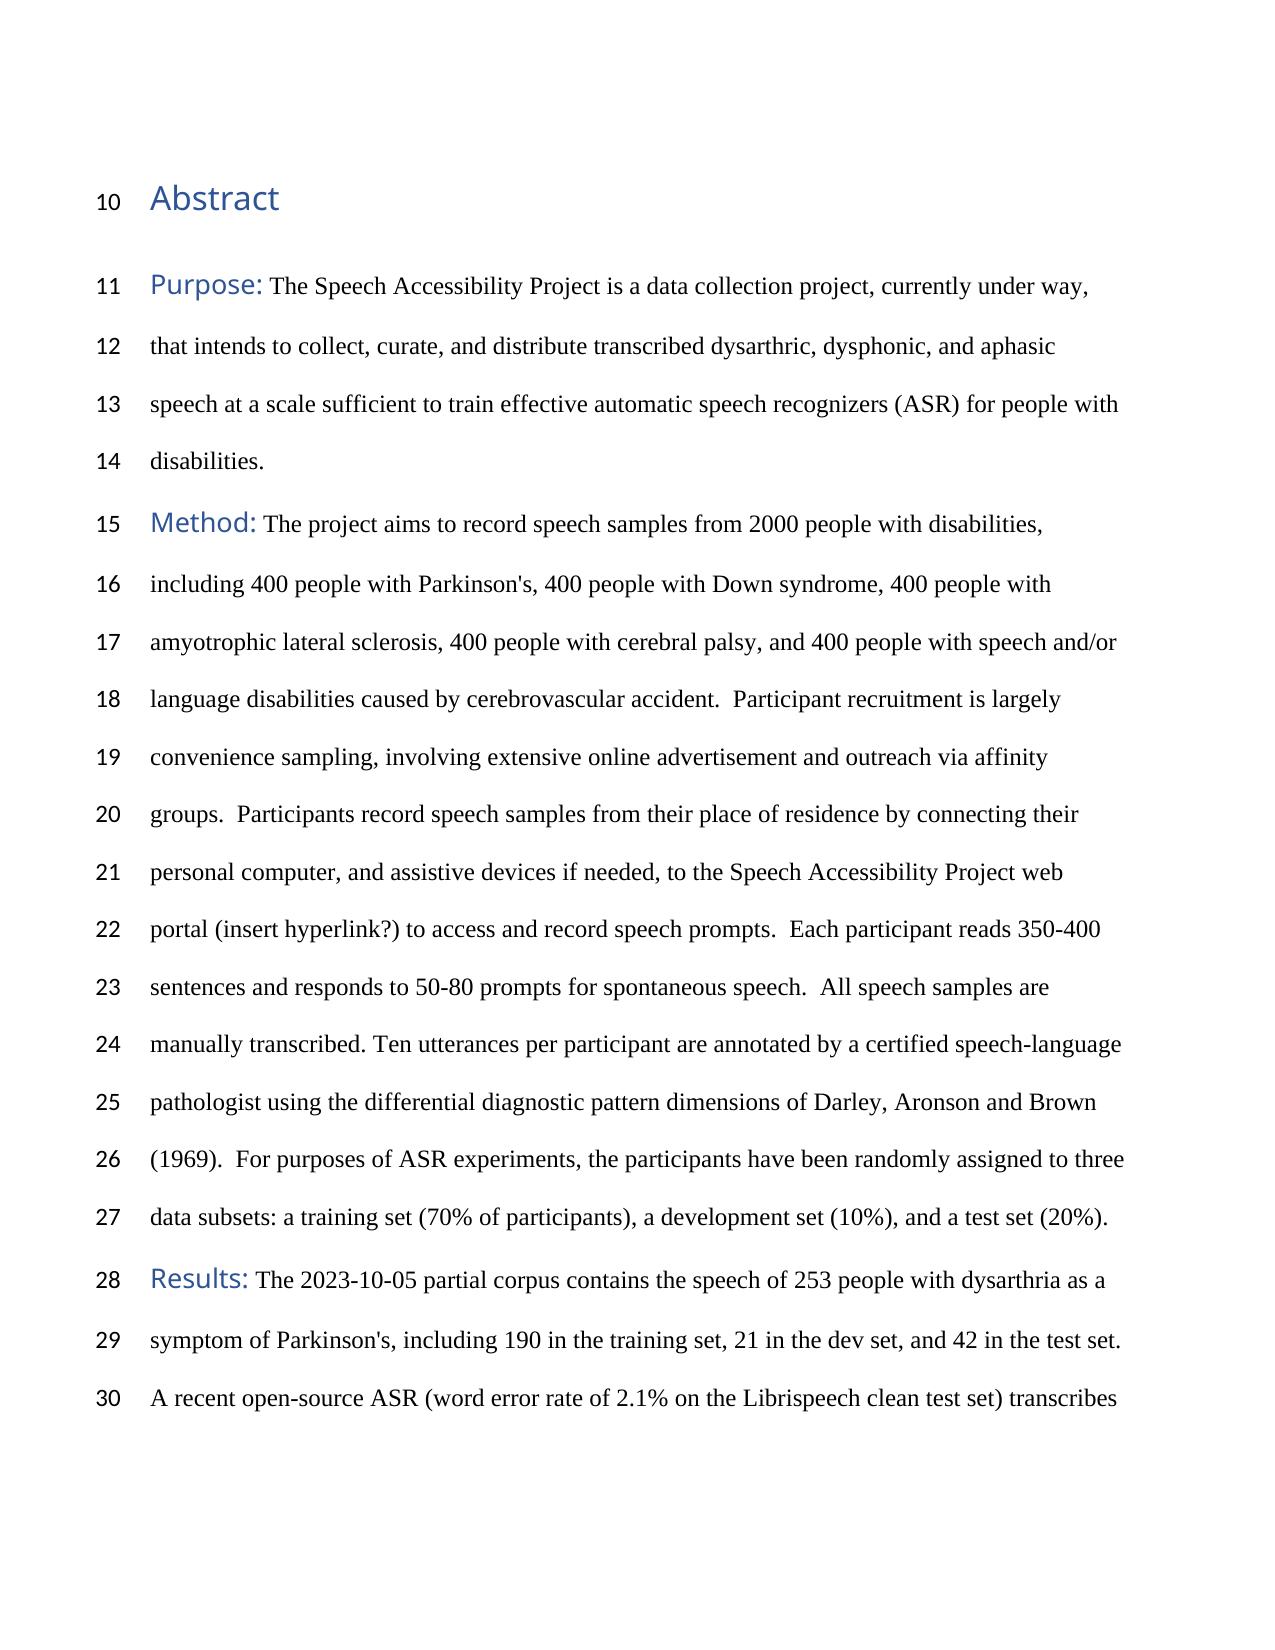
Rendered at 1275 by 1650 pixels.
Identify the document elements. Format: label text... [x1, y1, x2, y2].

text Purpose: The Speech Accessibility Project is a data collection project, currently under way, that intends to collect, curate, and distribute transcribed dysarthric, dysphonic, and aphasic speech at a scale sufficient to train effective automatic speech recognizers (ASR) for people with disabilities. [150, 266, 1125, 475]
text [150, 1259, 1125, 1411]
subtitle Abstract [150, 175, 1125, 220]
text Method: The project aims to record speech samples from 2000 people with disabilities, including 400 people with Parkinson's, 400 people with Down syndrome, 400 people with amyotrophic lateral sclerosis, 400 people with cerebral palsy, and 400 people with speech and/or language disabilities caused by cerebrovascular accident. Participant recruitment is largely convenience sampling, involving extensive online advertisement and outreach via affinity groups. Participants record speech samples from their place of residence by connecting their personal computer, and assistive devices if needed, to the Speech Accessibility Project web portal (insert hyperlink?) to access and record speech prompts. Each participant reads 350-400 sentences and responds to 50-80 prompts for spontaneous speech. All speech samples are manually transcribed. Ten utterances per participant are annotated by a certified speech-language pathologist using the differential diagnostic pattern dimensions of Darley, Aronson and Brown (1969). For purposes of ASR experiments, the participants have been randomly assigned to three data subsets: a training set (70% of participants), a development set (10%), and a test set (20%). [150, 504, 1125, 1231]
